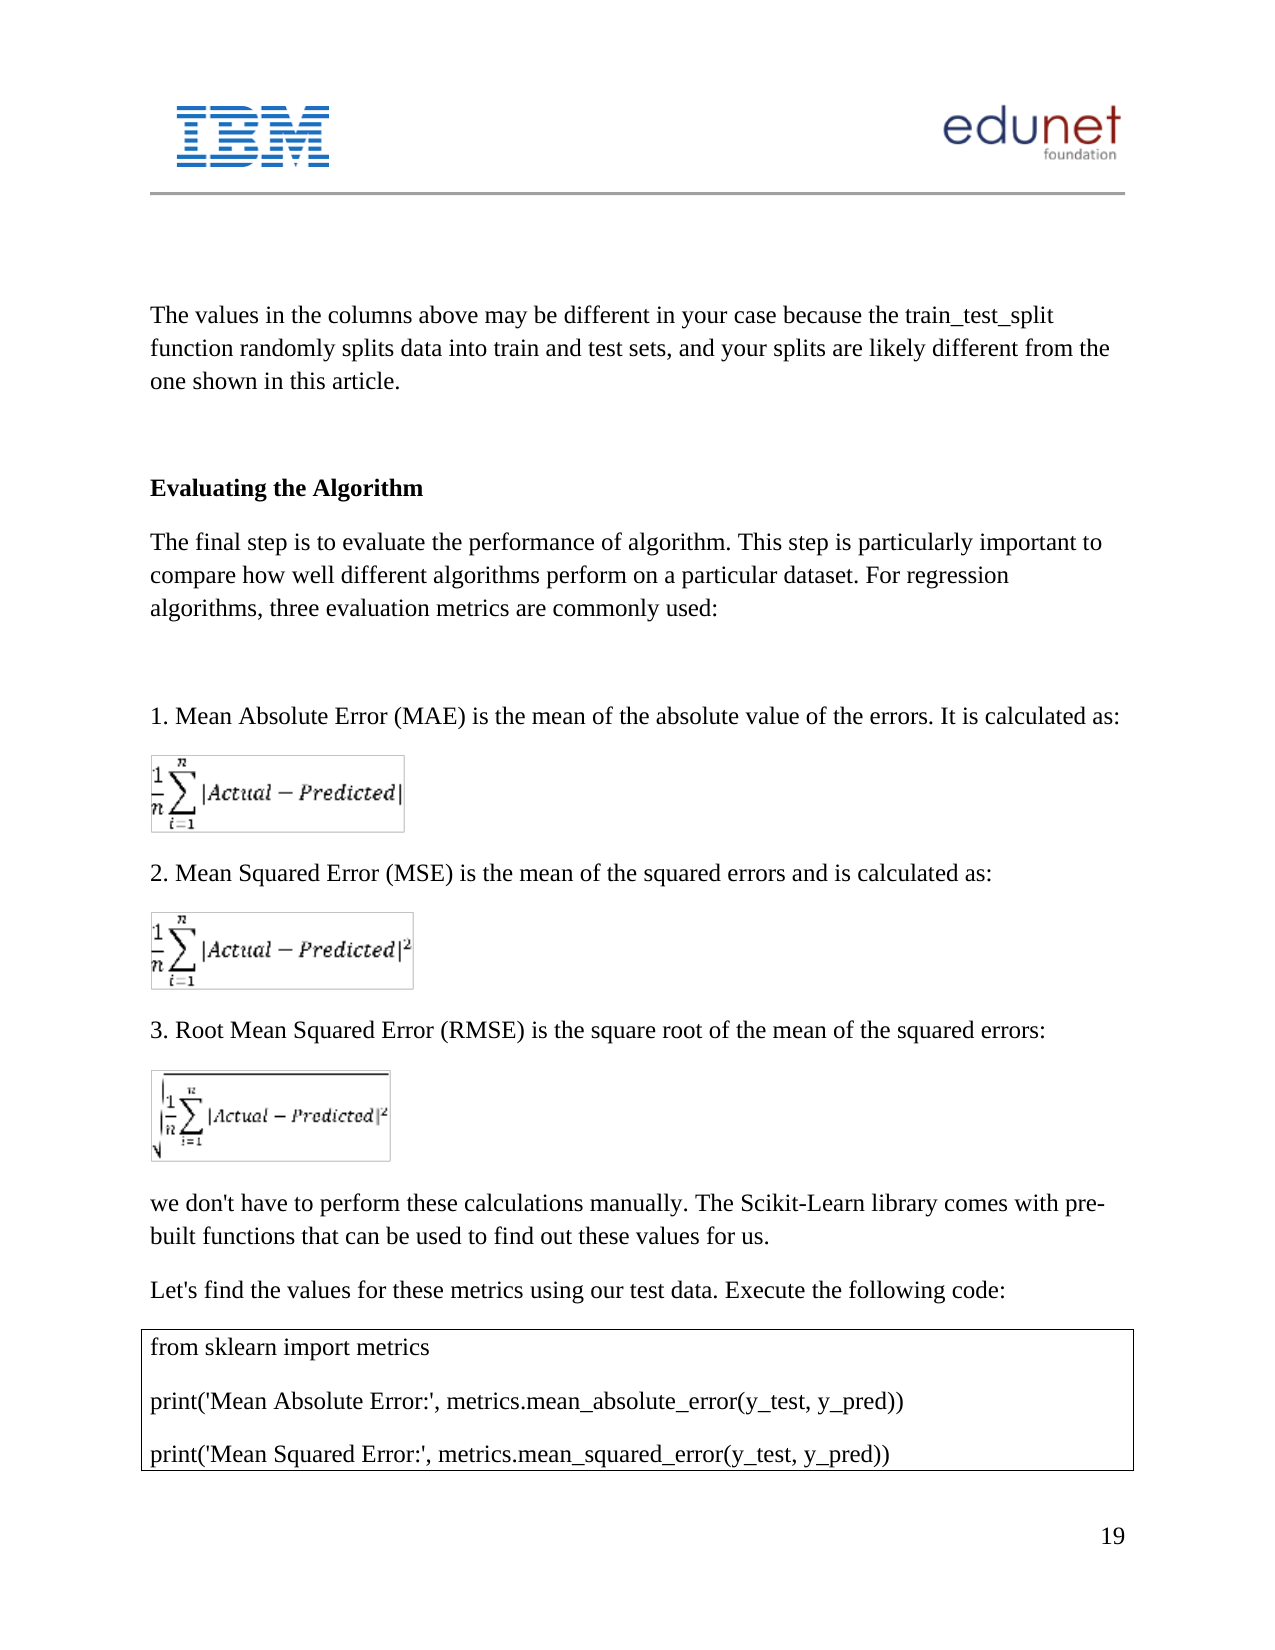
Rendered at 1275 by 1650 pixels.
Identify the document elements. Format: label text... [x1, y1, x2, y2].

text from sklearn import metrics [142, 1330, 1133, 1361]
text we don't have to perform these calculations manually. The Scikit-Learn library comes with pre-built functions that can be used to find out these values for us. [150, 1188, 1125, 1250]
picture [176, 106, 329, 167]
text print('Mean Squared Error:', metrics.mean_squared_error(y_test, y_pred)) [142, 1436, 1133, 1470]
text The final step is to evaluate the performance of algorithm. This step is particularly important to compare how well different algorithms perform on a particular dataset. For regression algorithms, three evaluation metrics are commonly used: [150, 527, 1125, 622]
text 3. Root Mean Squared Error (RMSE) is the square root of the mean of the squared errors: [150, 1015, 1125, 1044]
text 2. Mean Squared Error (MSE) is the mean of the squared errors and is calculated as: [150, 858, 1125, 887]
text Let's find the values for these metrics using our test data. Execute the following code: [150, 1275, 1125, 1304]
picture [150, 1069, 392, 1163]
text print('Mean Absolute Error:', metrics.mean_absolute_error(y_test, y_pred)) [142, 1383, 1133, 1414]
text 1. Mean Absolute Error (MAE) is the mean of the absolute value of the errors. It is calculated as: [150, 701, 1125, 730]
picture [150, 912, 415, 991]
text Evaluating the Algorithm [150, 473, 1125, 502]
picture [941, 95, 1125, 167]
picture [150, 755, 406, 834]
text The values in the columns above may be different in your case because the train_test_split function randomly splits data into train and test sets, and your splits are likely different from the one shown in this article. [150, 300, 1125, 394]
